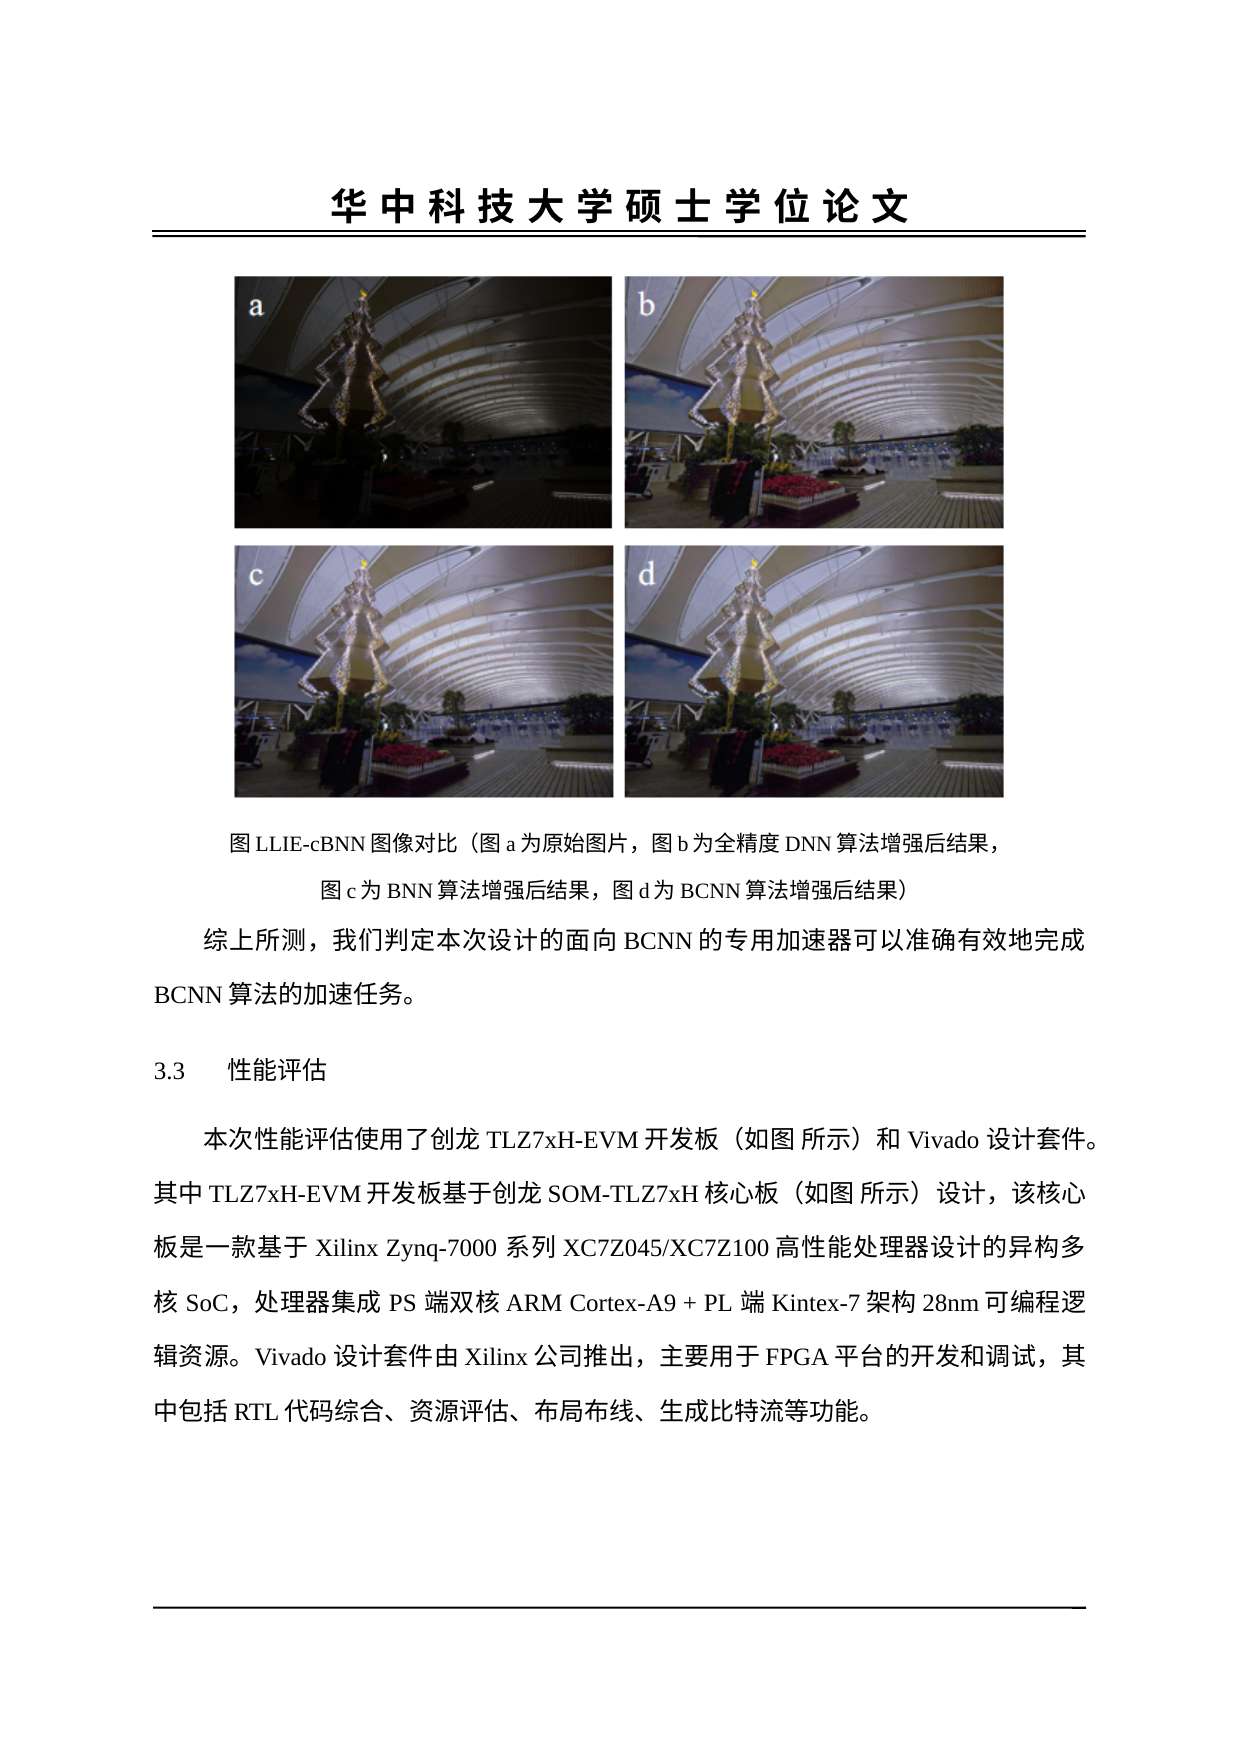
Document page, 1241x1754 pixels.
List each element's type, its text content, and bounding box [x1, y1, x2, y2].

text 综上所测，我们判定本次设计的面向BCNN的专用加速器可以准确有效地完成BCNN算法的加速任务。 [153, 921, 1087, 1011]
text 图c为BNN算法增强后结果，图d为BCNN算法增强后结果） [153, 873, 1087, 905]
subtitle 性能评估 [153, 1050, 1087, 1086]
picture [219, 265, 1021, 812]
text 图LLIE-cBNN图像对比（图a为原始图片，图b为全精度DNN算法增强后结果， [153, 826, 1087, 857]
text 本次性能评估使用了创龙TLZ7xH-EVM开发板（如图 所示）和Vivado 设计套件。其中TLZ7xH-EVM开发板基于创龙SOM-TLZ7xH核心板（如图 所示）设计，该核心板是一款基于Xilinx Zynq-7000 系列XC7Z045/XC7Z100高性能处理器设计的异构多核 SoC，处理器集成 PS 端双核ARM Cortex-A9 + PL 端 Kintex-7架构28nm可编程逻辑资源。Vivado 设计套件由Xilinx公司推出，主要用于FPGA平台的开发和调试，其中包括RTL代码综合、资源评估、布局布线、生成比特流等功能。 [153, 1119, 1087, 1427]
